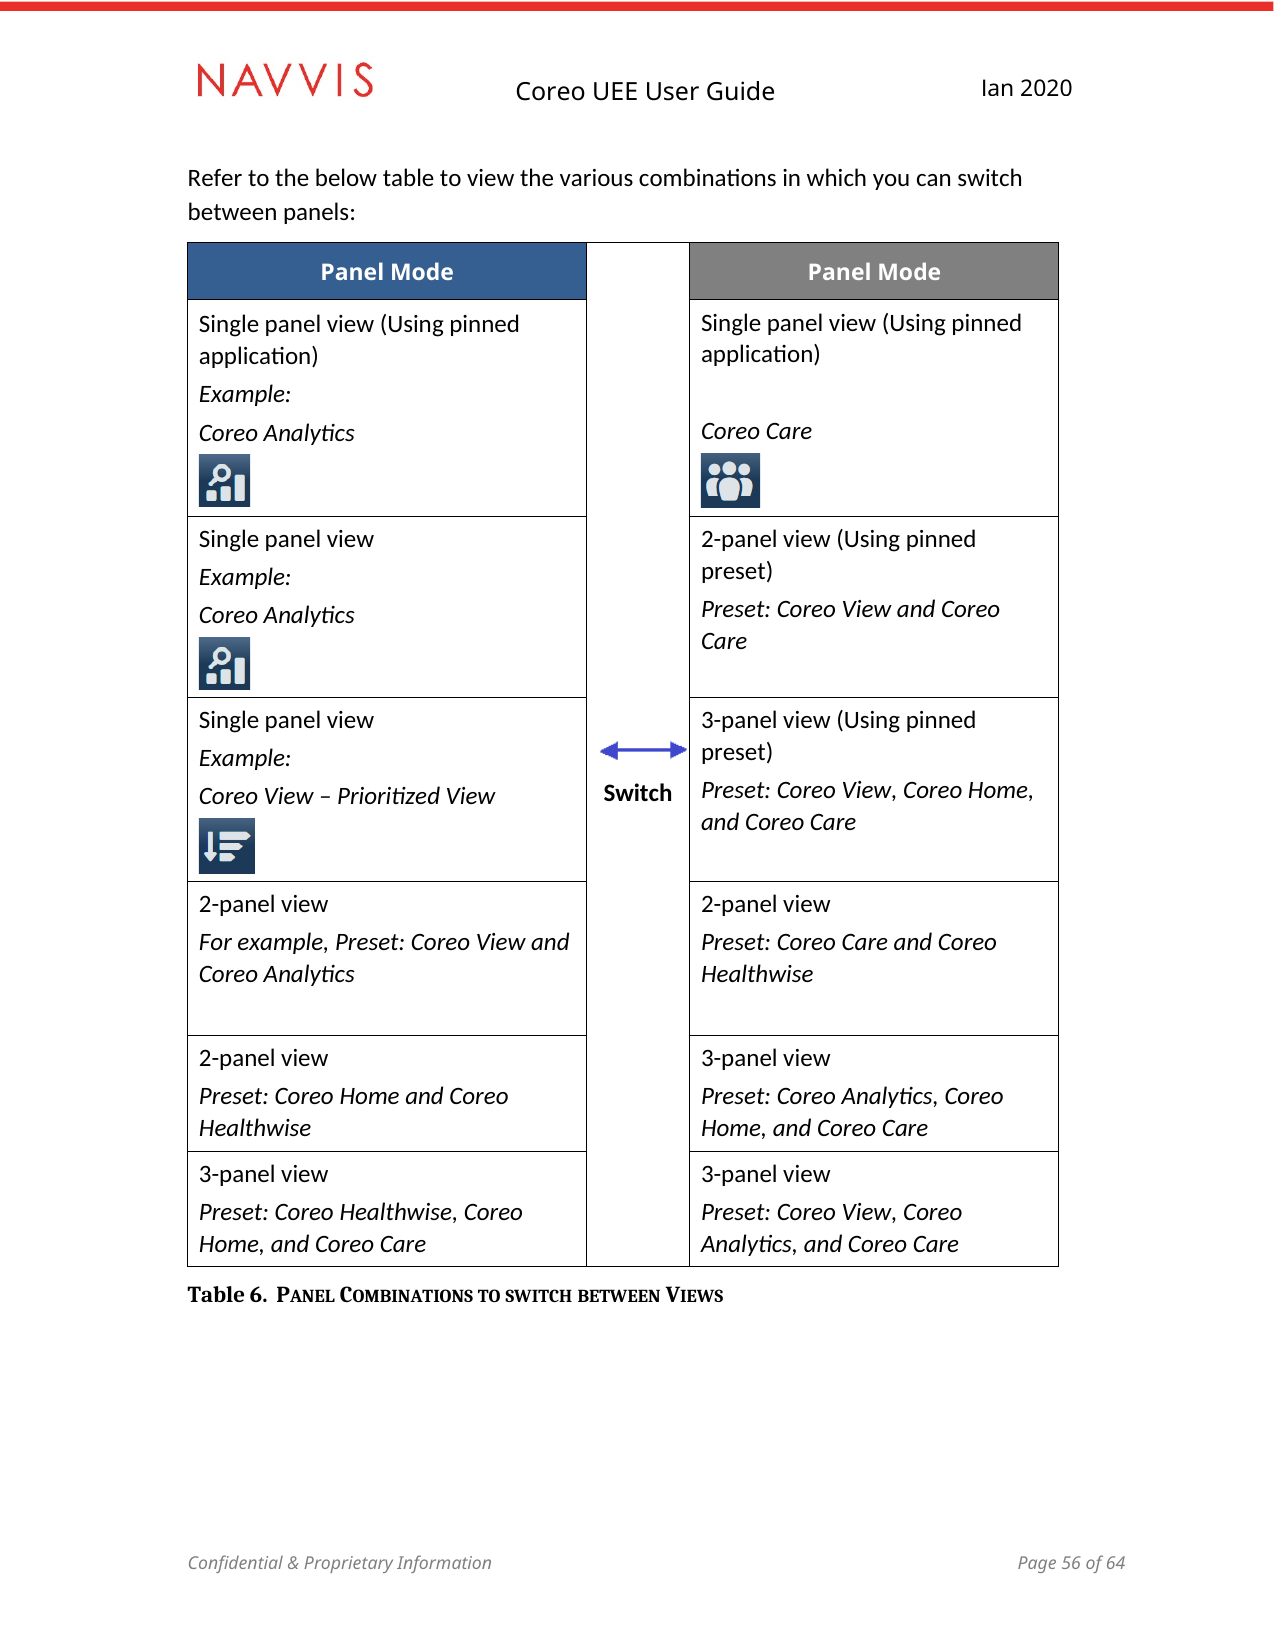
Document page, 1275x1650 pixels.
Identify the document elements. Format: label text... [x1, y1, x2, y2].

table_cell 2-panel view Preset: Coreo Home and Coreo Healthwise [188, 1036, 586, 1151]
table_cell 3-panel view Preset: Coreo Analytics, Coreo Home, and Coreo Care [690, 1036, 1058, 1151]
picture [198, 637, 251, 690]
picture [597, 738, 689, 762]
table_cell Single panel view Example: Coreo View – Prioritized View [188, 698, 586, 881]
text Panel Combinations to switch between Views [187, 1282, 1087, 1308]
picture [187, 55, 383, 104]
table_cell 3-panel view Preset: Coreo Healthwise, Coreo Home, and Coreo Care [188, 1152, 586, 1266]
table_cell Single panel view (Using pinned application) Coreo Care [690, 300, 1058, 516]
text Refer to the below table to view the various combinations in which you can switch between panels: [187, 162, 1087, 227]
table_cell Single panel view (Using pinned application) Example: Coreo Analytics [188, 300, 586, 516]
picture [198, 818, 255, 874]
table_cell 3-panel view Preset: Coreo View, Coreo Analytics, and Coreo Care [690, 1152, 1058, 1266]
table_cell 2-panel view For example, Preset: Coreo View and Coreo Analytics [188, 882, 586, 1035]
table_cell Single panel view Example: Coreo Analytics [188, 517, 586, 697]
table_cell 2-panel view (Using pinned preset) Preset: Coreo View and Coreo Care [690, 517, 1058, 697]
table_header Panel Mode [690, 243, 1058, 299]
table_header Switch [587, 243, 689, 1266]
table_cell 3-panel view (Using pinned preset) Preset: Coreo View, Coreo Home, and Coreo Care [690, 698, 1058, 881]
table_cell 2-panel view Preset: Coreo Care and Coreo Healthwise [690, 882, 1058, 1035]
picture [700, 453, 761, 508]
table_header Panel Mode [188, 243, 586, 299]
picture [198, 454, 251, 507]
